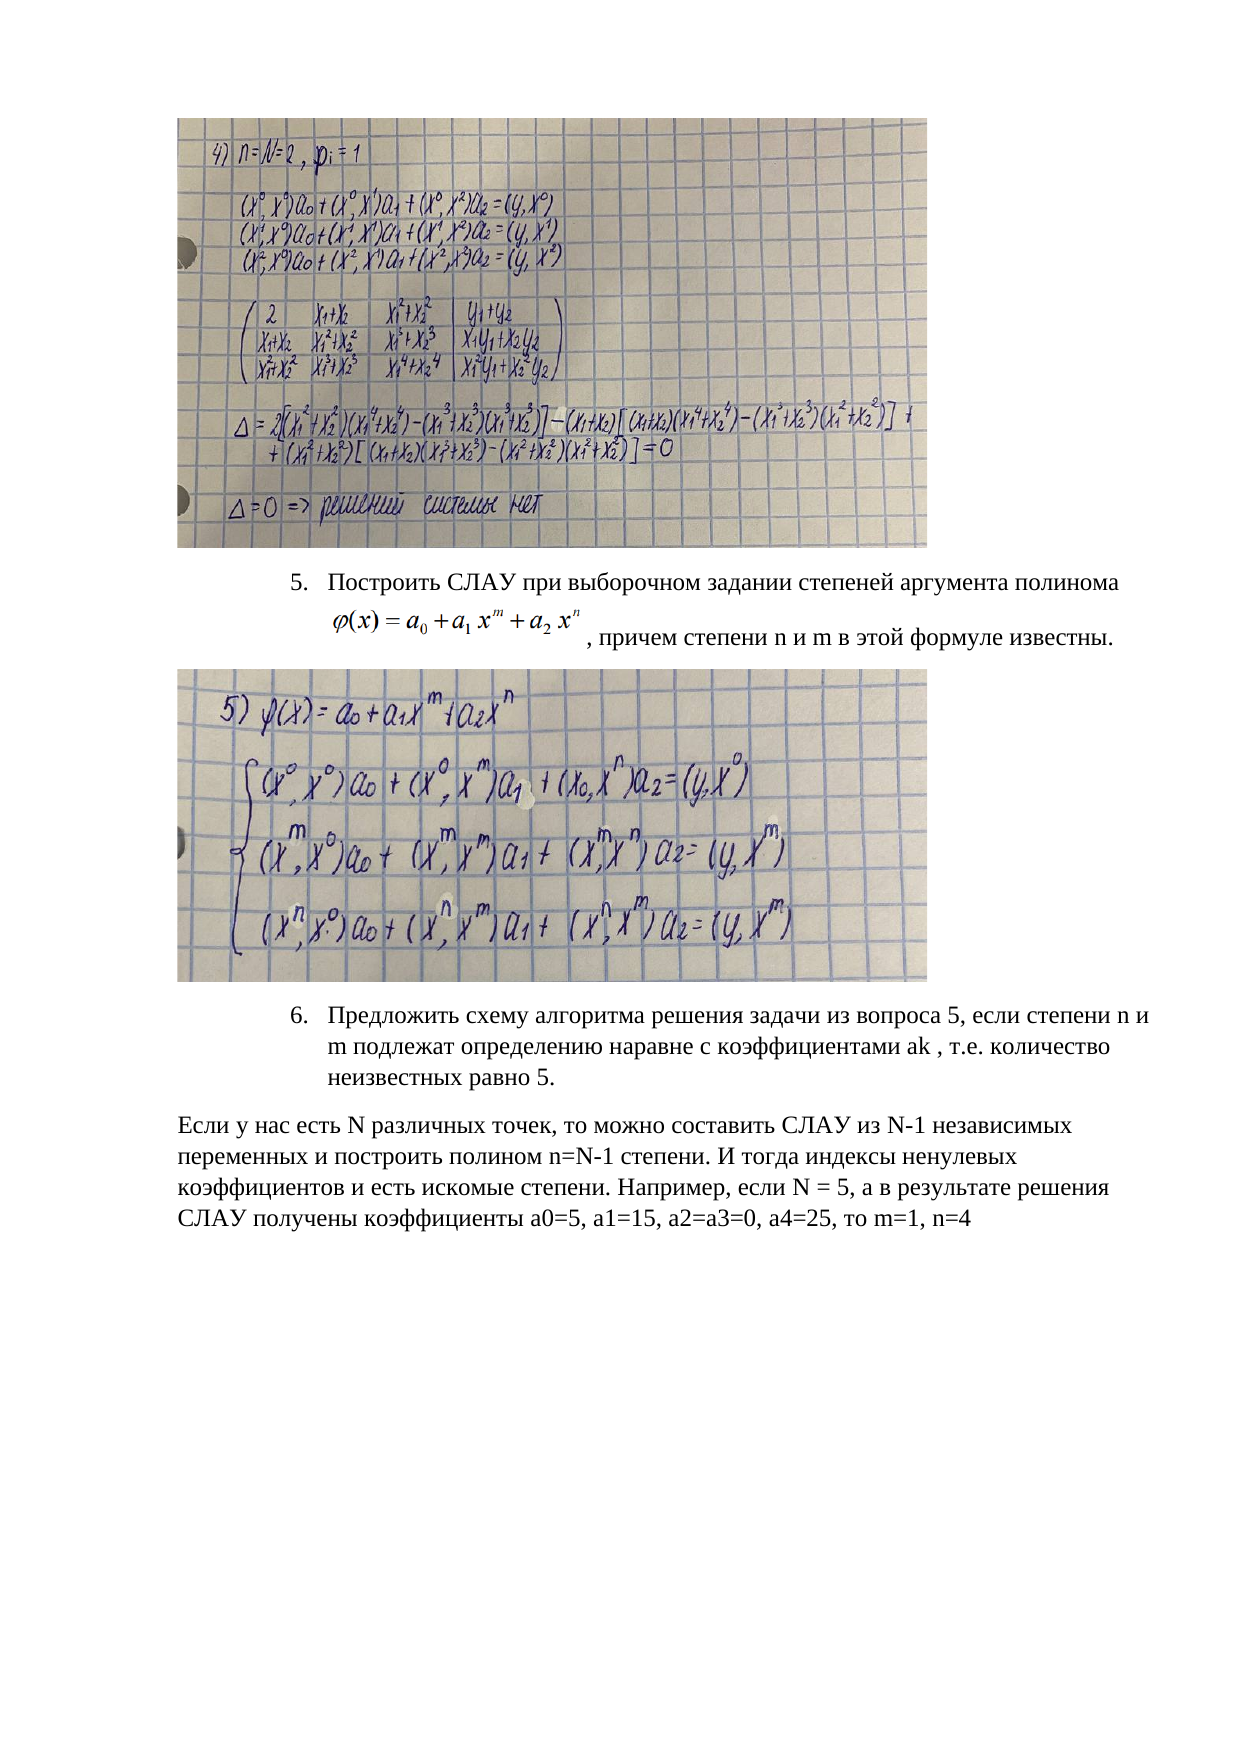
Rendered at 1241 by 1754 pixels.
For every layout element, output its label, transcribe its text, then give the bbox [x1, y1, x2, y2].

list Предложить схему алгоритма решения задачи из вопроса 5, если степени n и m подлежат определению наравне с коэффициентами ak , т.е. количество неизвестных равно 5. [290, 1000, 1152, 1091]
picture [327, 597, 587, 646]
picture [177, 118, 928, 548]
picture [177, 669, 928, 982]
text Если у нас есть N различных точек, то можно составить СЛАУ из N-1 независимых переменных и построить полином n=N-1 степени. И тогда индексы ненулевых коэффициентов и есть искомые степени. Например, если N = 5, а в результате решения СЛАУ получены коэффициенты a0=5, a1=15, a2=a3=0, a4=25, то m=1, n=4 [177, 1110, 1152, 1232]
list Построить СЛАУ при выборочном задании степеней аргумента полинома , причем степени n и m в этой формуле известны. [290, 567, 1152, 651]
